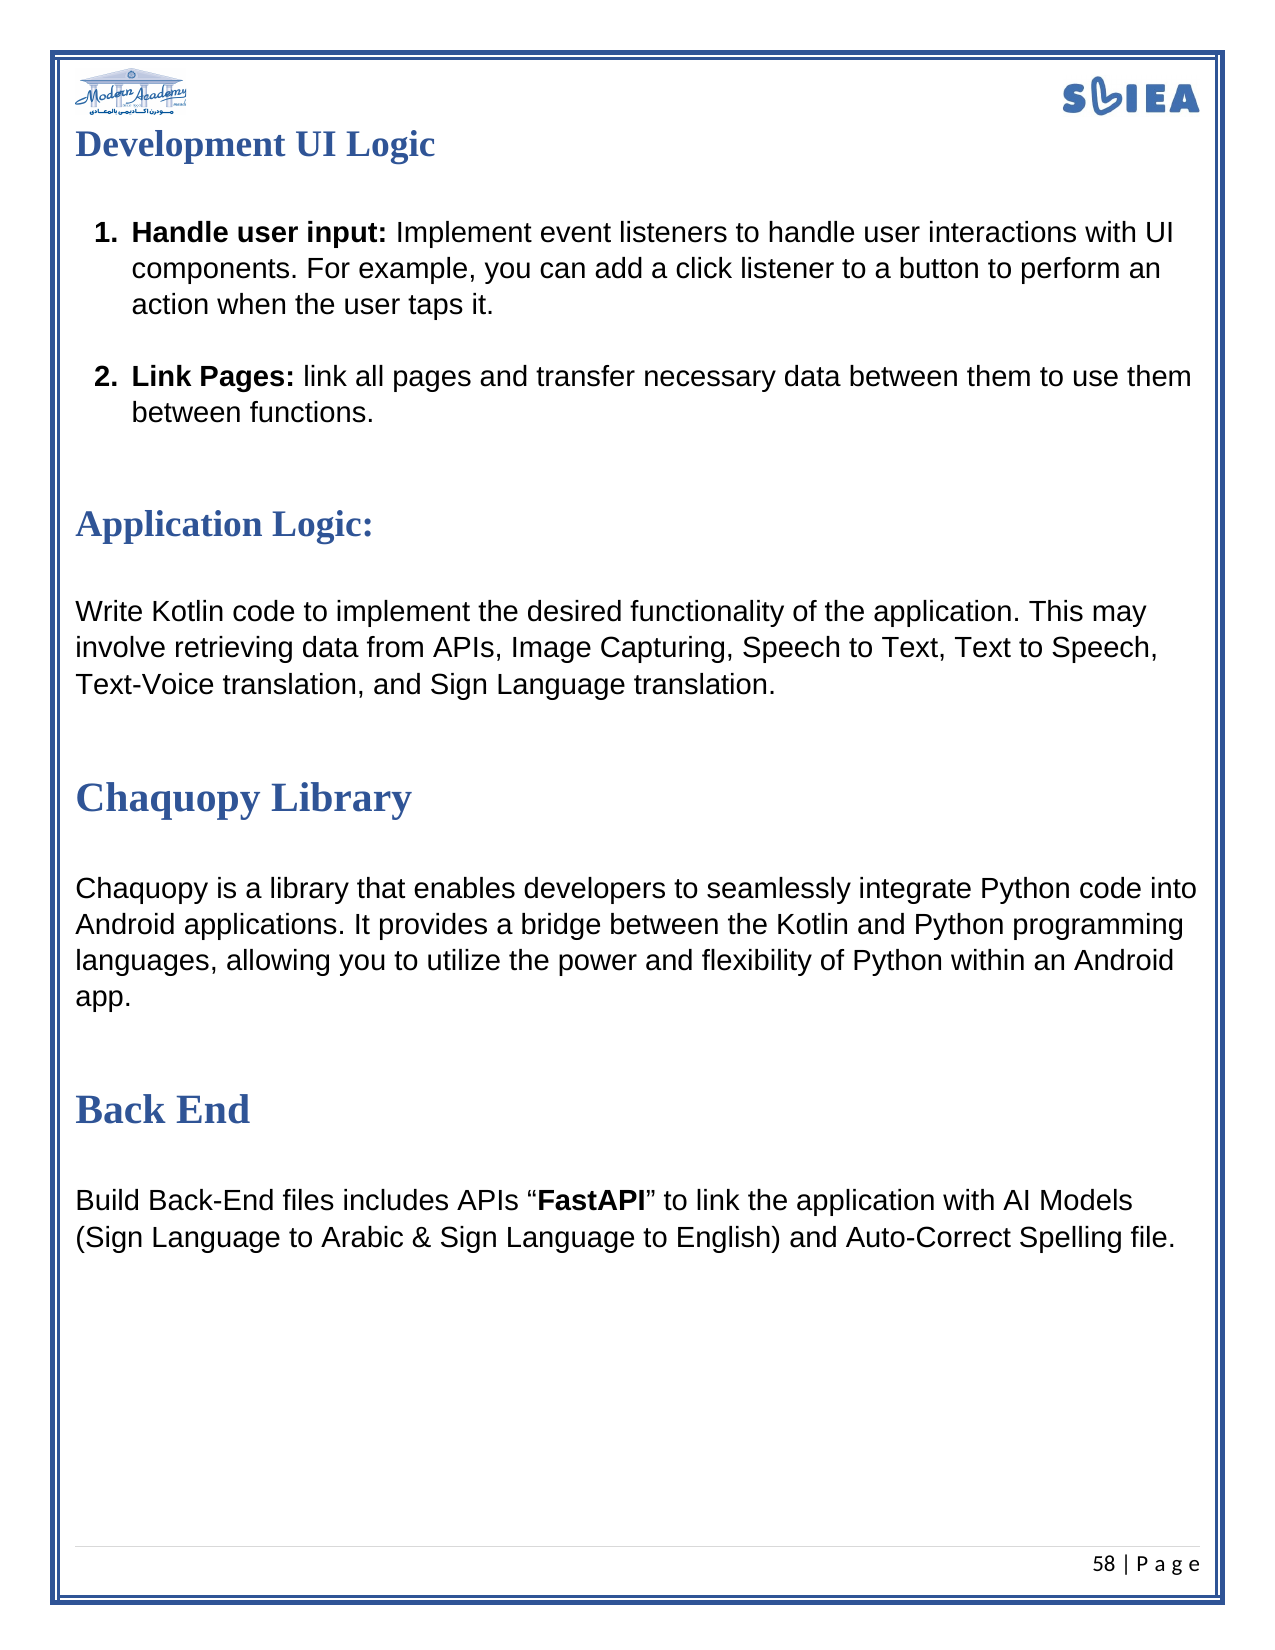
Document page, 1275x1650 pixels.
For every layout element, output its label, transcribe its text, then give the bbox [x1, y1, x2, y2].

subtitle Back End [75, 1085, 1200, 1133]
list Link Pages: link all pages and transfer necessary data between them to use them between functions. [94, 359, 1200, 429]
subtitle Chaquopy Library [75, 772, 1200, 820]
subtitle Application Logic: [75, 501, 1200, 544]
text Build Back-End files includes APIs “FastAPI” to link the application with AI Models (Sign Language to Arabic & Sign Language to English) and Auto-Correct Spelling file. [75, 1183, 1200, 1253]
picture [75, 68, 187, 115]
list Handle user input: Implement event listeners to handle user interactions with UI components. For example, you can add a click listener to a button to perform an action when the user taps it. [94, 214, 1200, 320]
picture [1062, 75, 1200, 117]
text Chaquopy is a library that enables developers to seamlessly integrate Python code into Android applications. It provides a bridge between the Kotlin and Python programming languages, allowing you to utilize the power and flexibility of Python within an Android app. [75, 871, 1200, 1013]
subtitle Development UI Logic [75, 121, 1200, 164]
text Write Kotlin code to implement the desired functionality of the application. This may involve retrieving data from APIs, Image Capturing, Speech to Text, Text to Speech, Text-Voice translation, and Sign Language translation. [75, 594, 1200, 700]
